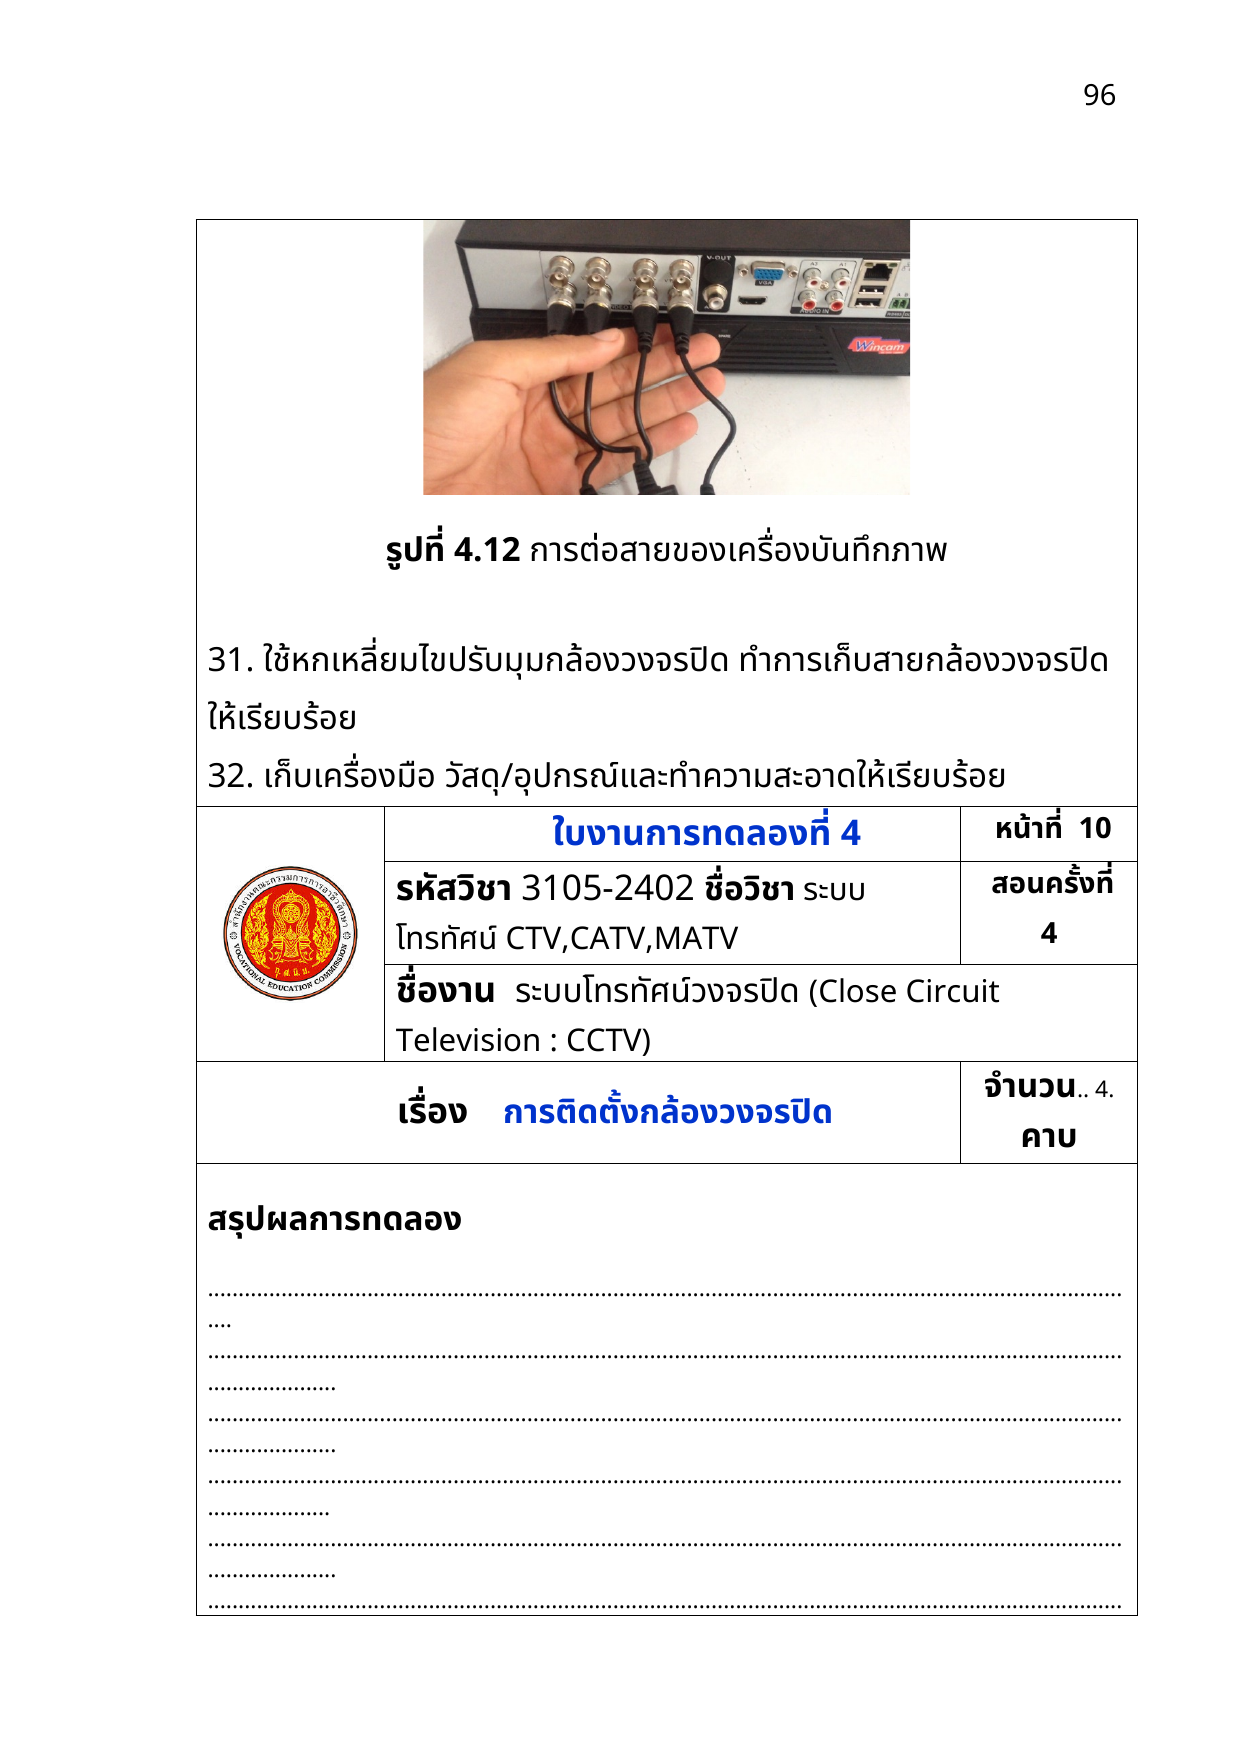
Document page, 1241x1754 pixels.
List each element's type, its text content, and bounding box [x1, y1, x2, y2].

table_cell เรื่อง การติดตั้งกล้องวงจรปิด [197, 1062, 960, 1163]
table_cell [197, 1164, 1137, 1615]
picture [423, 220, 911, 495]
table_cell รหัสวิชา 3105-2402 ชื่อวิชา ระบบโทรทัศน์ CTV,CATV,MATV [385, 862, 960, 963]
table_cell สอนครั้งที่ 4 [961, 862, 1137, 963]
table_cell ชื่องาน ระบบโทรทัศน์วงจรปิด (Close Circuit Television : CCTV) [385, 965, 1137, 1061]
table_cell ใบงานการทดลองที่ 4 [385, 807, 960, 861]
table_cell .หน้าที่ 10 [961, 807, 1137, 861]
table_cell จำนวน.. 4. คาบ [961, 1062, 1137, 1163]
picture [220, 865, 360, 1003]
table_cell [197, 220, 1137, 806]
table_cell [197, 807, 384, 1061]
